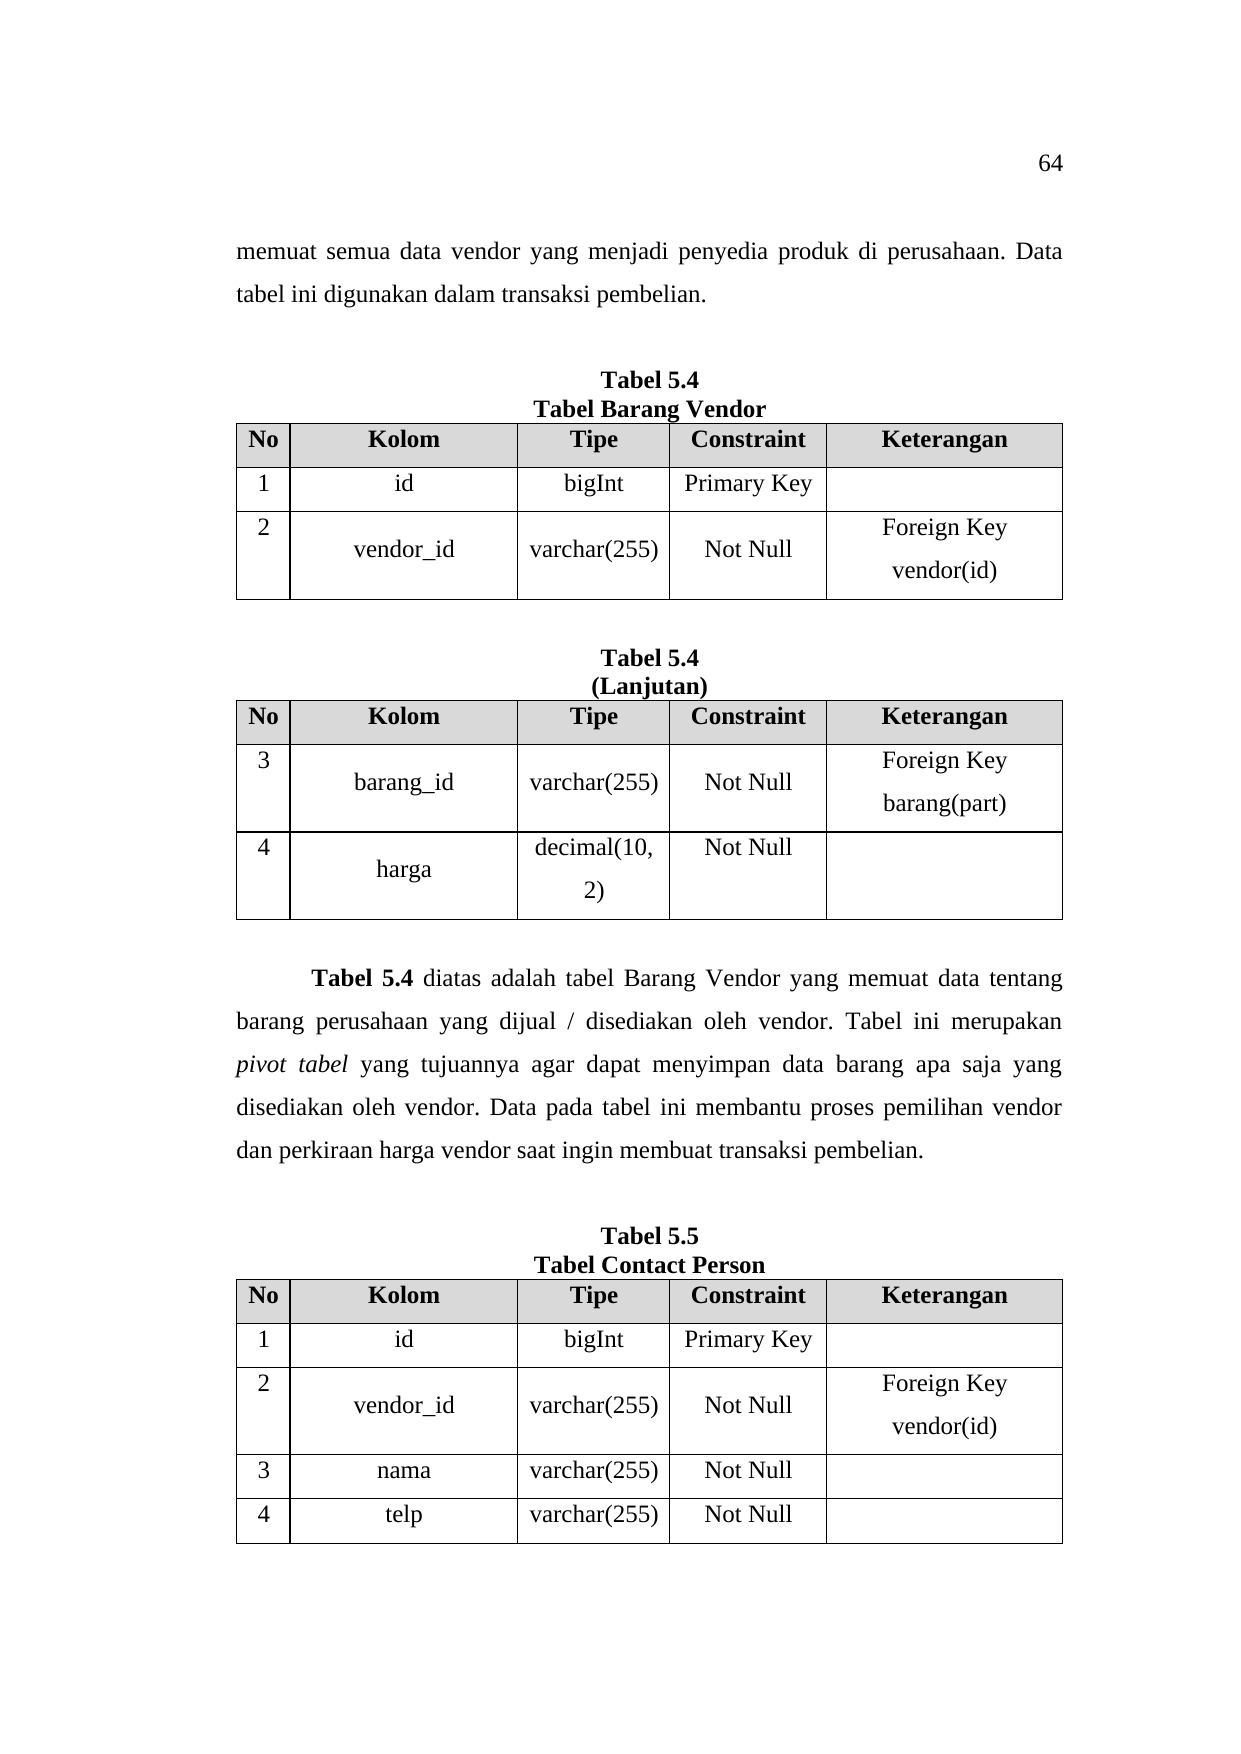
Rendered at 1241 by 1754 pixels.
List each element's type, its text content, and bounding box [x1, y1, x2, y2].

table_cell varchar(255) [518, 1455, 669, 1498]
table_cell 1 [237, 1324, 289, 1367]
table_header Tipe [518, 1280, 669, 1323]
table_header Keterangan [827, 701, 1062, 744]
table_cell 2 [237, 512, 289, 598]
table_cell varchar(255) [518, 1499, 669, 1542]
table_cell id [291, 468, 517, 511]
table_cell id [291, 1324, 517, 1367]
table_cell Primary Key [670, 468, 826, 511]
table_cell Not Null [670, 1455, 826, 1498]
table_cell 4 [237, 1499, 289, 1542]
table_cell vendor_id [291, 1368, 517, 1454]
table_cell vendor_id [291, 512, 517, 598]
table_header varchar(255) [518, 745, 669, 831]
table_cell Foreign Key vendor(id) [827, 512, 1062, 598]
text (Lanjutan) [236, 671, 1063, 700]
table_header 3 [237, 745, 289, 831]
text Tabel Barang Vendor [236, 394, 1063, 423]
table_cell decimal(10,2) [518, 833, 669, 918]
table_cell [827, 1499, 1062, 1542]
table_cell Not Null [670, 512, 826, 598]
table_cell 1 [237, 468, 289, 511]
table_header Constraint [670, 701, 826, 744]
table_header No [237, 424, 289, 467]
table_cell varchar(255) [518, 512, 669, 598]
text Tabel 5.4 [236, 366, 1063, 394]
table_cell Not Null [670, 833, 826, 918]
table_header Keterangan [827, 424, 1062, 467]
table_header No [237, 1280, 289, 1323]
table_header Constraint [670, 1280, 826, 1323]
table_header Tipe [518, 424, 669, 467]
table_cell [827, 833, 1062, 918]
table_header Keterangan [827, 1280, 1062, 1323]
table_cell varchar(255) [518, 1368, 669, 1454]
table_cell [827, 1324, 1062, 1367]
table_cell [827, 468, 1062, 511]
table_header Foreign Key barang(part) [827, 745, 1062, 831]
table_cell bigInt [518, 1324, 669, 1367]
table_cell bigInt [518, 468, 669, 511]
table_header No [237, 701, 289, 744]
table_header Kolom [291, 701, 517, 744]
table_cell [827, 1455, 1062, 1498]
table_cell 2 [237, 1368, 289, 1454]
text Tabel 5.5 [236, 1221, 1063, 1250]
table_header Kolom [291, 1280, 517, 1323]
table_cell harga [291, 833, 517, 918]
text Tabel 5.4 diatas adalah tabel Barang Vendor yang memuat data tentang barang perusahaan yang dijual / disediakan oleh vendor. Tabel ini merupakan pivot tabel yang tujuannya agar dapat menyimpan data barang apa saja yang disediakan oleh vendor. Data pada tabel ini membantu proses pemilihan vendor dan perkiraan harga vendor saat ingin membuat transaksi pembelian. [236, 963, 1063, 1164]
table_cell Primary Key [670, 1324, 826, 1367]
table_cell 4 [237, 833, 289, 918]
table_cell Not Null [670, 1499, 826, 1542]
table_cell 3 [237, 1455, 289, 1498]
table_cell Foreign Key vendor(id) [827, 1368, 1062, 1454]
text Tabel Contact Person [236, 1250, 1063, 1279]
table_header barang_id [291, 745, 517, 831]
table_header Not Null [670, 745, 826, 831]
table_header Kolom [291, 424, 517, 467]
table_cell Not Null [670, 1368, 826, 1454]
text Tabel 5.4 [236, 643, 1063, 671]
table_cell nama [291, 1455, 517, 1498]
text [236, 236, 1063, 308]
table_header Constraint [670, 424, 826, 467]
table_cell telp [291, 1499, 517, 1542]
table_header Tipe [518, 701, 669, 744]
